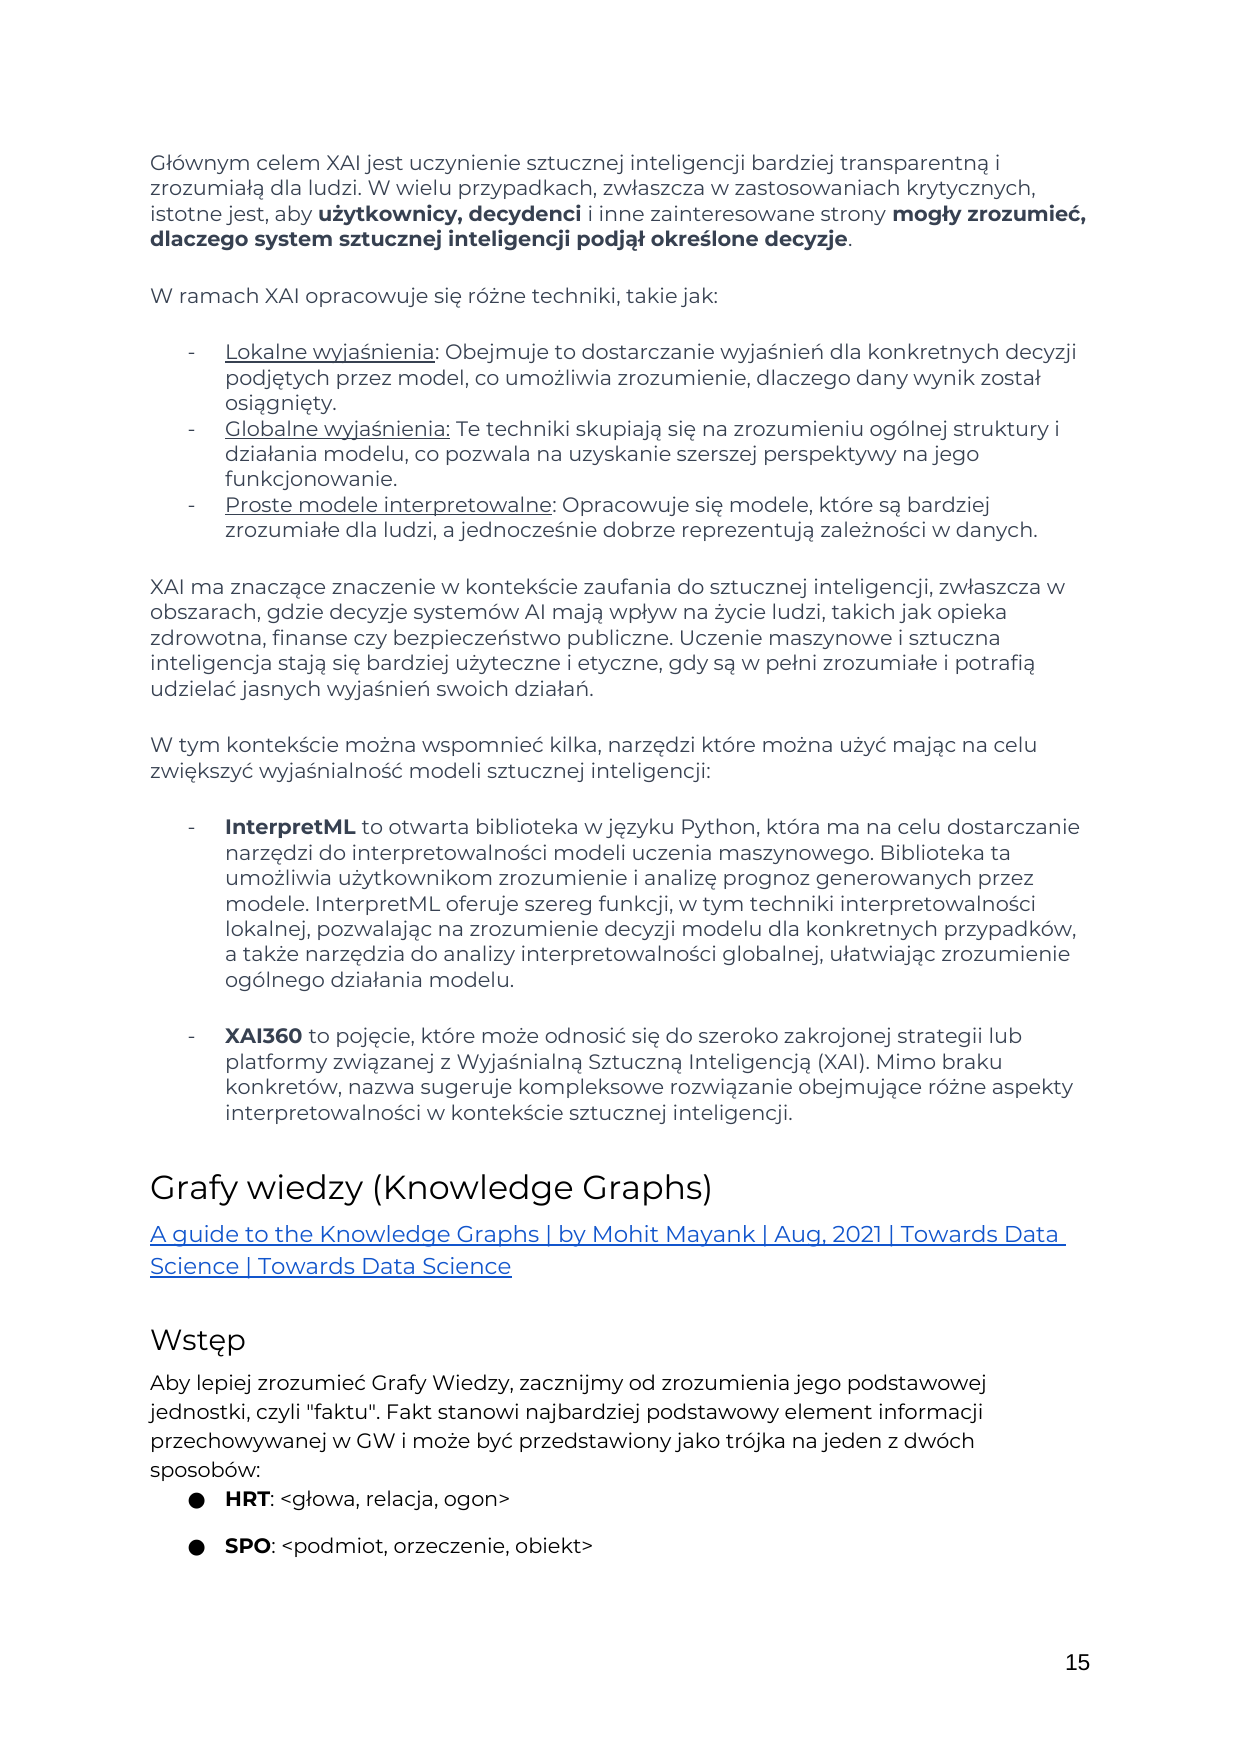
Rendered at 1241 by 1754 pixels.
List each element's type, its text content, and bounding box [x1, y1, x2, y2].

list InterpretML to otwarta biblioteka w języku Python, która ma na celu dostarczanie narzędzi do interpretowalności modeli uczenia maszynowego. Biblioteka ta umożliwia użytkownikom zrozumienie i analizę prognoz generowanych przez modele. InterpretML oferuje szereg funkcji, w tym techniki interpretowalności lokalnej, pozwalając na zrozumienie decyzji modelu dla konkretnych przypadków, a także narzędzia do analizy interpretowalności globalnej, ułatwiając zrozumienie ogólnego działania modelu. [187, 814, 1090, 992]
list Proste modele interpretowalne: Opracowuje się modele, które są bardziej zrozumiałe dla ludzi, a jednocześnie dobrze reprezentują zależności w danych. [187, 492, 1090, 543]
text A guide to the Knowledge Graphs | by Mohit Mayank | Aug, 2021 | Towards Data Science | Towards Data Science [150, 1220, 1090, 1280]
list XAI360 to pojęcie, które może odnosić się do szeroko zakrojonej strategii lub platformy związanej z Wyjaśnialną Sztuczną Inteligencją (XAI). Mimo braku konkretów, nazwa sugeruje kompleksowe rozwiązanie obejmujące różne aspekty interpretowalności w kontekście sztucznej inteligencji. [187, 1024, 1090, 1125]
list SPO: <podmiot, orzeczenie, obiekt> [187, 1533, 1090, 1558]
text W ramach XAI opracowuje się różne techniki, takie jak: [150, 283, 1090, 308]
subtitle Grafy wiedzy (Knowledge Graphs) [150, 1167, 1090, 1208]
text XAI ma znaczące znaczenie w kontekście zaufania do sztucznej inteligencji, zwłaszcza w obszarach, gdzie decyzje systemów AI mają wpływ na życie ludzi, takich jak opieka zdrowotna, finanse czy bezpieczeństwo publiczne. Uczenie maszynowe i sztuczna inteligencja stają się bardziej użyteczne i etyczne, gdy są w pełni zrozumiałe i potrafią udzielać jasnych wyjaśnień swoich działań. [150, 574, 1090, 701]
list Globalne wyjaśnienia: Te techniki skupiają się na zrozumieniu ogólnej struktury i działania modelu, co pozwala na uzyskanie szerszej perspektywy na jego funkcjonowanie. [187, 416, 1090, 492]
list Lokalne wyjaśnienia: Obejmuje to dostarczanie wyjaśnień dla konkretnych decyzji podjętych przez model, co umożliwia zrozumienie, dlaczego dany wynik został osiągnięty. [187, 339, 1090, 416]
text Aby lepiej zrozumieć Grafy Wiedzy, zacznijmy od zrozumienia jego podstawowej jednostki, czyli "faktu". Fakt stanowi najbardziej podstawowy element informacji przechowywanej w GW i może być przedstawiony jako trójka na jeden z dwóch sposobów: [150, 1370, 1090, 1483]
list HRT: <głowa, relacja, ogon> [187, 1487, 1090, 1512]
text Głównym celem XAI jest uczynienie sztucznej inteligencji bardziej transparentną i zrozumiałą dla ludzi. W wielu przypadkach, zwłaszcza w zastosowaniach krytycznych, istotne jest, aby użytkownicy, decydenci i inne zainteresowane strony mogły zrozumieć, dlaczego system sztucznej inteligencji podjął określone decyzje. [150, 150, 1090, 252]
text W tym kontekście można wspomnieć kilka, narzędzi które można użyć mając na celu zwiększyć wyjaśnialność modeli sztucznej inteligencji: [150, 732, 1090, 783]
subtitle Wstęp [150, 1322, 1090, 1357]
